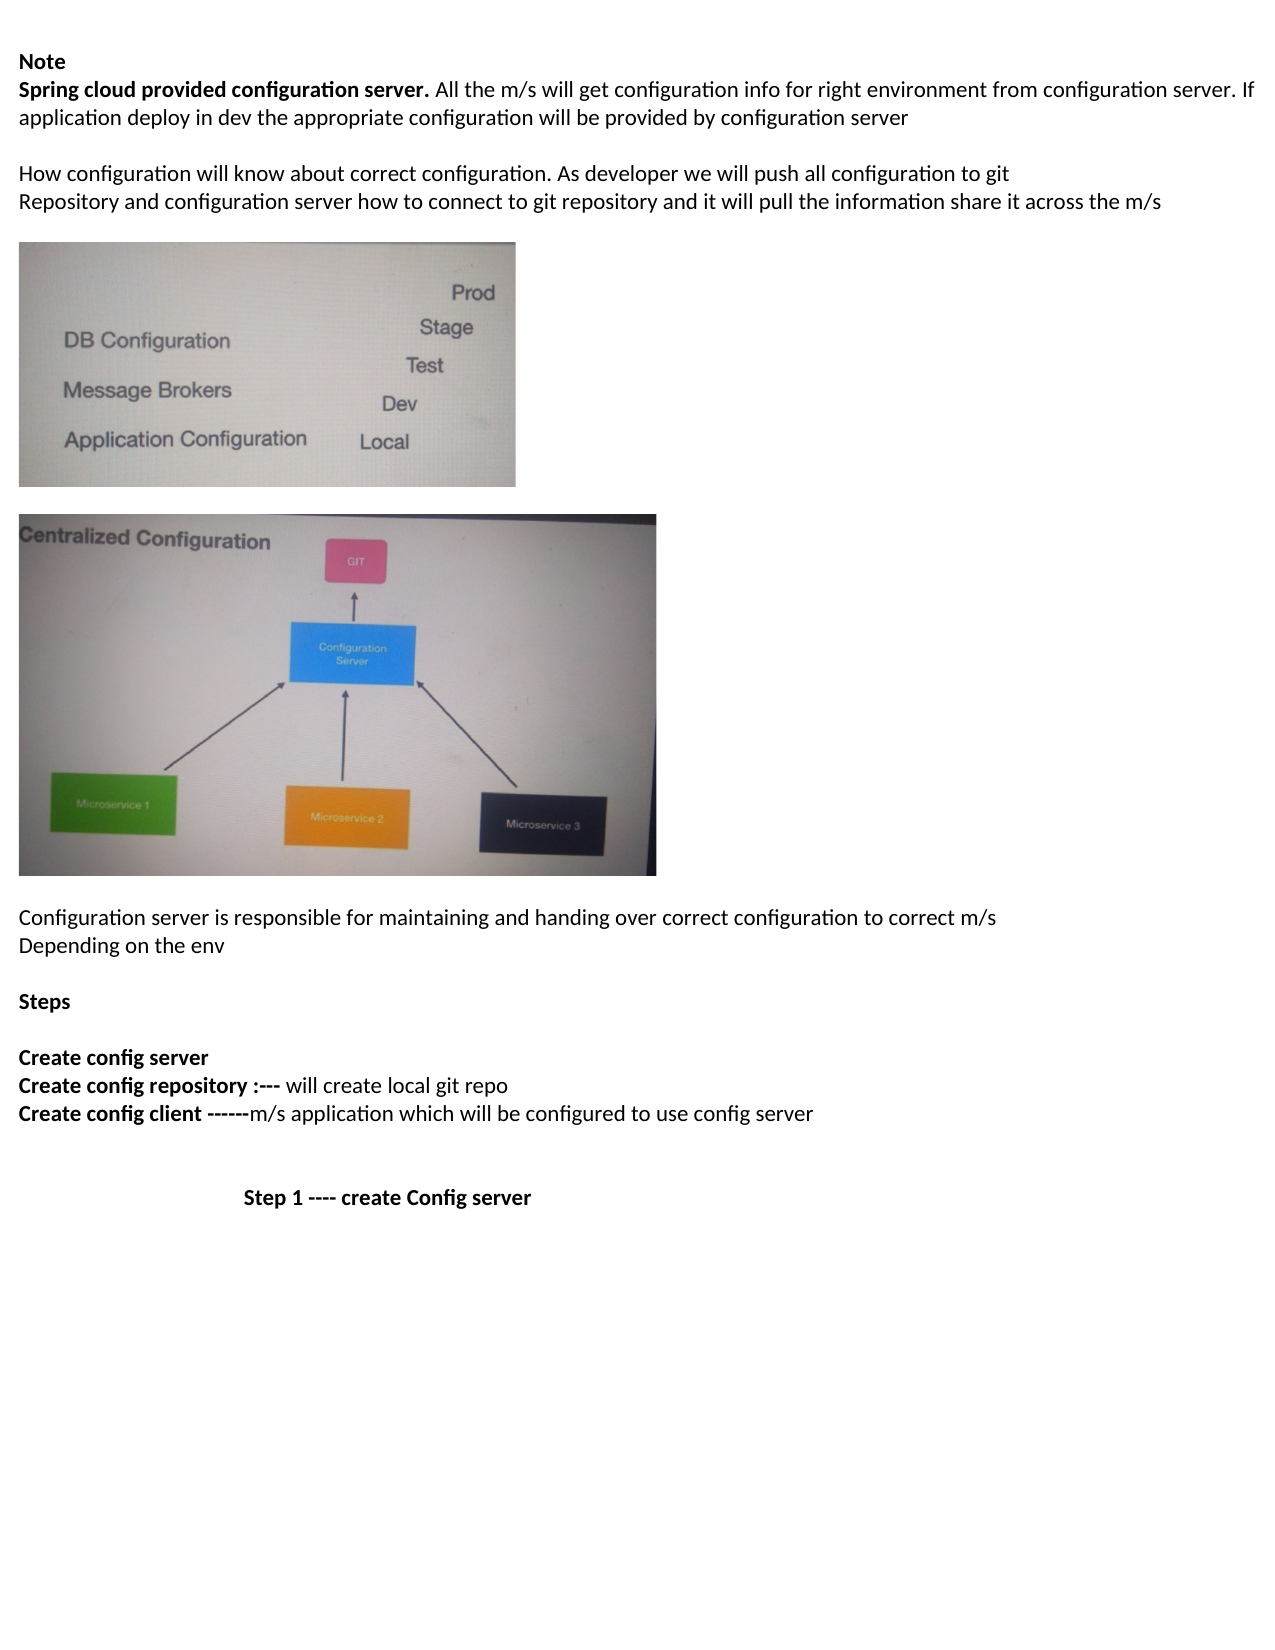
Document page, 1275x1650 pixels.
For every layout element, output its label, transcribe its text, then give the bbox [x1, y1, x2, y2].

text Steps [19, 987, 1256, 1015]
text Step 1 ---- create Config server [244, 1183, 1256, 1211]
picture [18, 514, 657, 876]
text Create config repository :--- will create local git repo [19, 1071, 1256, 1099]
text Create config client ------m/s application which will be configured to use config server [19, 1099, 1256, 1127]
picture [18, 242, 516, 487]
text Depending on the env [19, 931, 1256, 959]
text Note [19, 47, 1256, 75]
text How configuration will know about correct configuration. As developer we will push all configuration to git [19, 159, 1256, 187]
text Repository and configuration server how to connect to git repository and it will pull the information share it across the m/s [19, 187, 1256, 215]
text Create config server [19, 1043, 1256, 1071]
text Spring cloud provided configuration server. All the m/s will get configuration info for right environment from configuration server. If application deploy in dev the appropriate configuration will be provided by configuration server [19, 75, 1256, 131]
text Configuration server is responsible for maintaining and handing over correct configuration to correct m/s [19, 903, 1256, 931]
